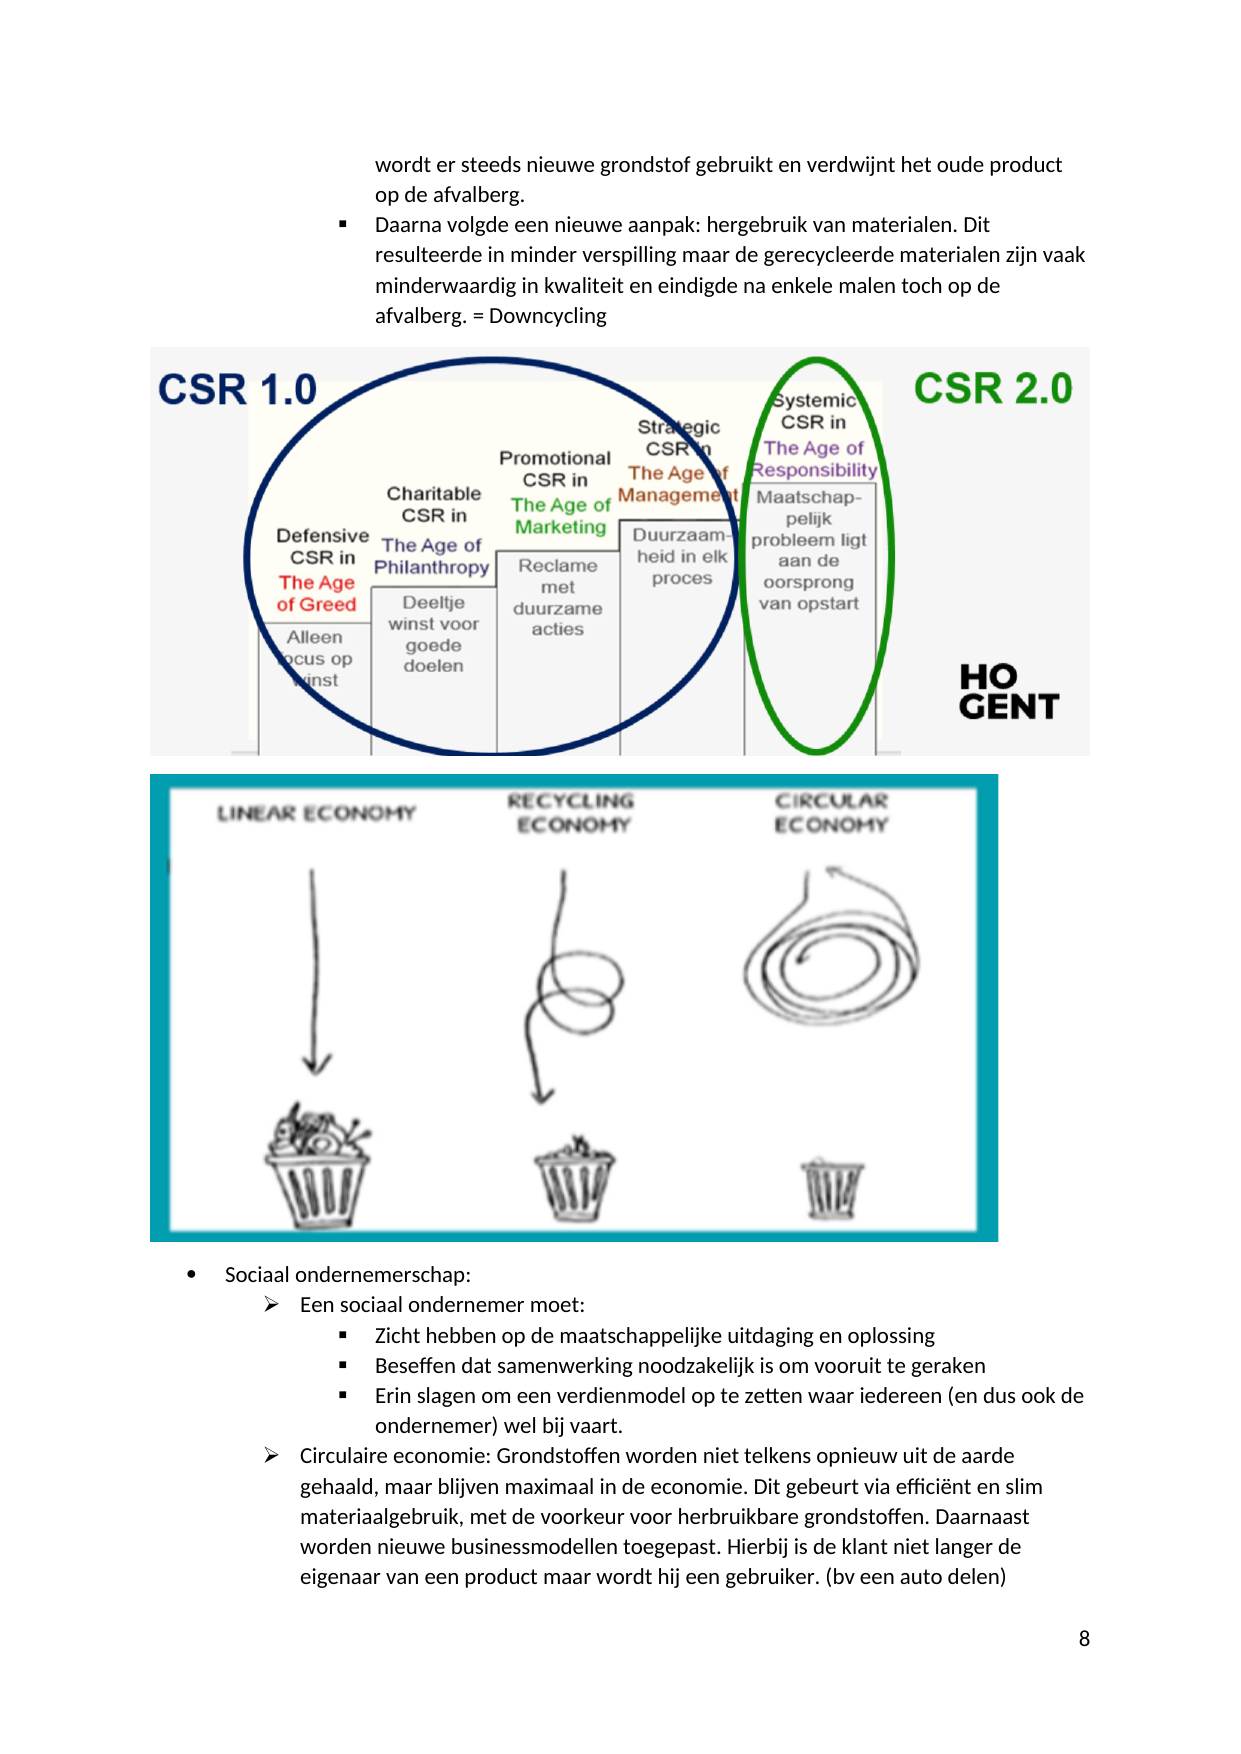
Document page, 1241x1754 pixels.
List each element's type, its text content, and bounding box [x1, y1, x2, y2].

picture [150, 774, 999, 1242]
list Daarna volgde een nieuwe aanpak: hergebruik van materialen. Dit resulteerde in minder verspilling maar de gerecycleerde materialen zijn vaak minderwaardig in kwaliteit en eindigde na enkele malen toch op de afvalberg. = Downcycling [337, 210, 1090, 329]
list Zicht hebben op de maatschappelijke uitdaging en oplossing [337, 1321, 1090, 1349]
picture [150, 347, 1091, 756]
list Circulaire economie: Grondstoffen worden niet telkens opnieuw uit de aarde gehaald, maar blijven maximaal in de economie. Dit gebeurt via efficiënt en slim materiaalgebruik, met de voorkeur voor herbruikbare grondstoffen. Daarnaast worden nieuwe businessmodellen toegepast. Hierbij is de klant niet langer de eigenaar van een product maar wordt hij een gebruiker. (bv een auto delen) [262, 1442, 1090, 1591]
list Een sociaal ondernemer moet: [262, 1291, 1090, 1319]
list Beseffen dat samenwerking noodzakelijk is om vooruit te geraken [337, 1351, 1090, 1379]
list Erin slagen om een verdienmodel op te zetten waar iedereen (en dus ook de ondernemer) wel bij vaart. [337, 1381, 1090, 1439]
list Sociaal ondernemerschap: [187, 1260, 1090, 1288]
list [337, 150, 1090, 208]
